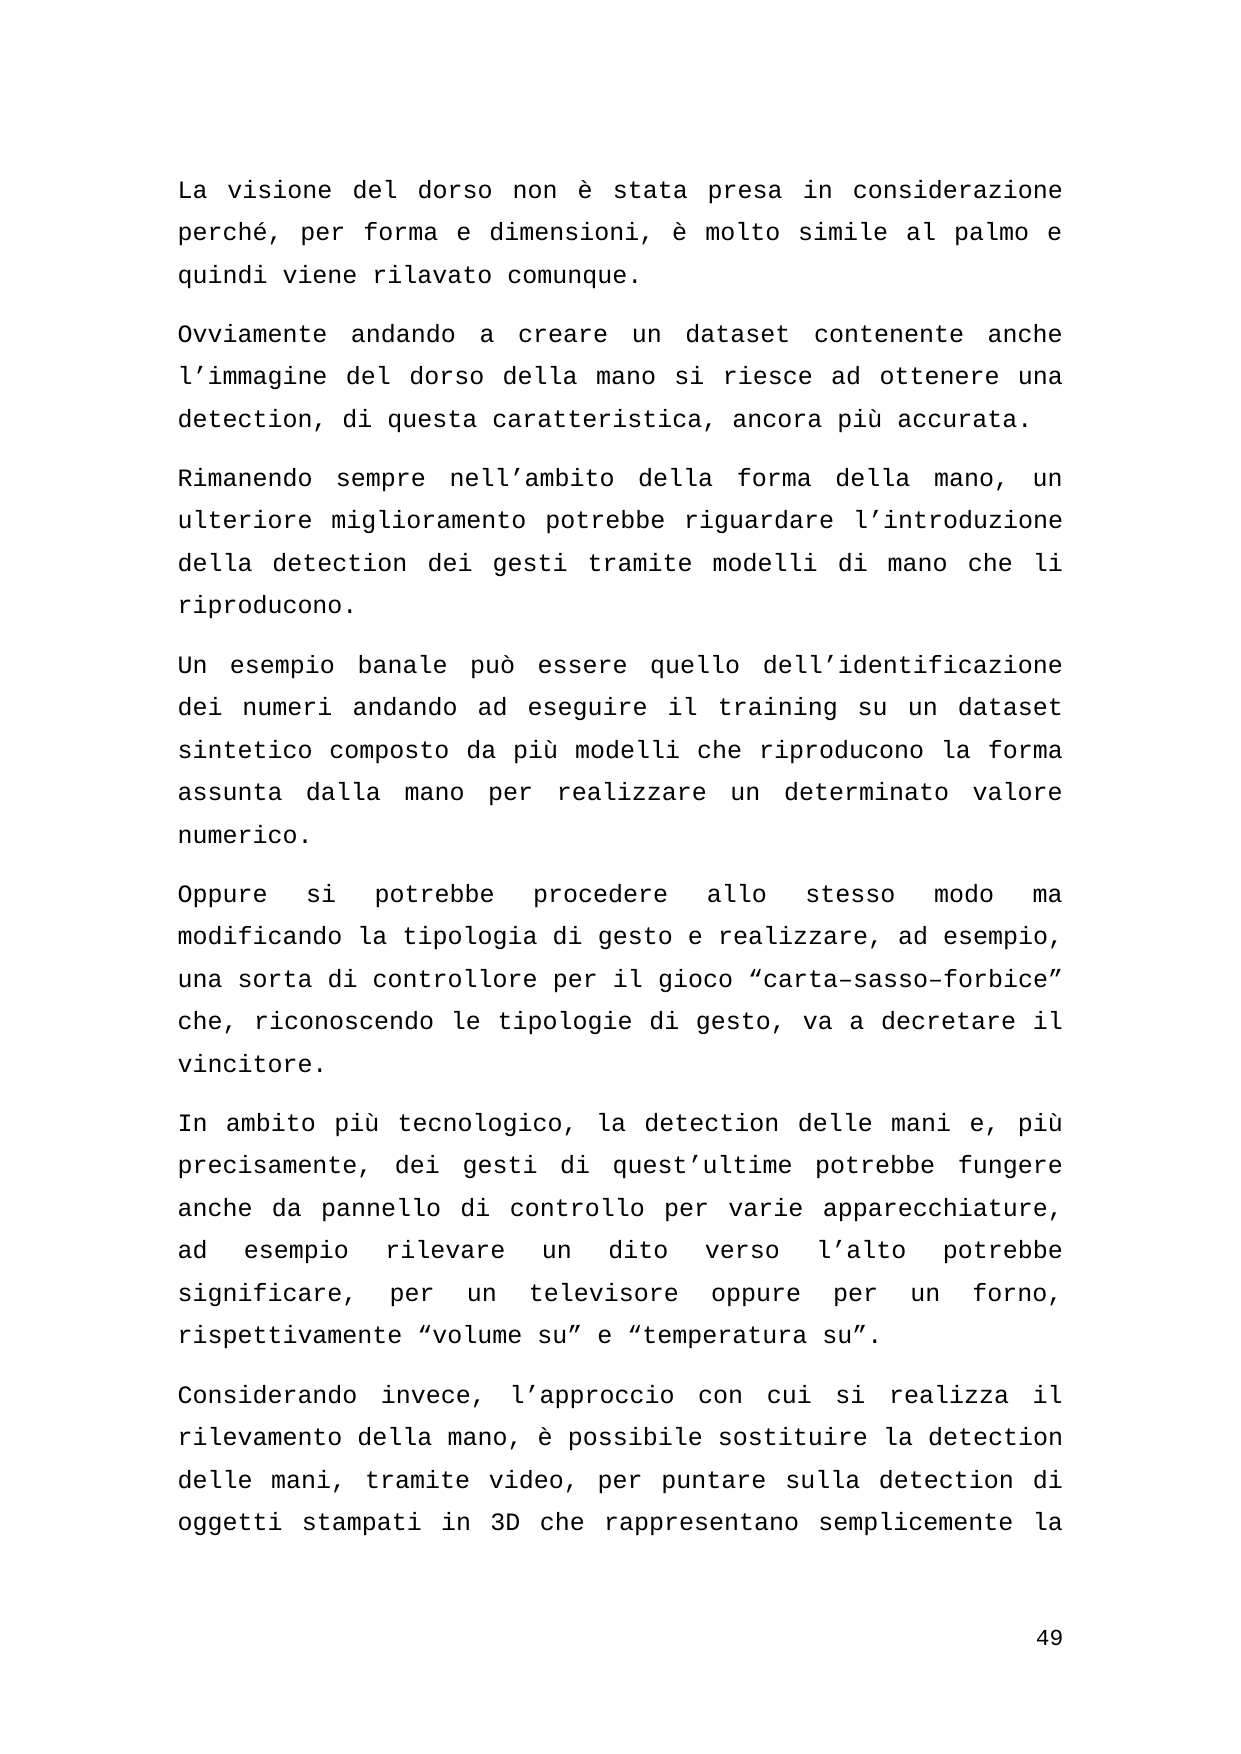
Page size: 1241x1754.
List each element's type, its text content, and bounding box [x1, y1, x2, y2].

text Ovviamente andando a creare un dataset contenente anche l’immagine del dorso della mano si riesce ad ottenere una detection, di questa caratteristica, ancora più accurata. [177, 321, 1063, 435]
text Un esempio banale può essere quello dell’identificazione dei numeri andando ad eseguire il training su un dataset sintetico composto da più modelli che riproducono la forma assunta dalla mano per realizzare un determinato valore numerico. [177, 652, 1063, 851]
text Oppure si potrebbe procedere allo stesso modo ma modificando la tipologia di gesto e realizzare, ad esempio, una sorta di controllore per il gioco “carta–sasso–forbice” che, riconoscendo le tipologie di gesto, va a decretare il vincitore. [177, 881, 1063, 1080]
text In ambito più tecnologico, la detection delle mani e, più precisamente, dei gesti di quest’ultime potrebbe fungere anche da pannello di controllo per varie apparecchiature, ad esempio rilevare un dito verso l’alto potrebbe significare, per un televisore oppure per un forno, rispettivamente “volume su” e “temperatura su”. [177, 1111, 1063, 1351]
text Rimanendo sempre nell’ambito della forma della mano, un ulteriore miglioramento potrebbe riguardare l’introduzione della detection dei gesti tramite modelli di mano che li riproducono. [177, 466, 1063, 621]
text La visione del dorso non è stata presa in considerazione perché, per forma e dimensioni, è molto simile al palmo e quindi viene rilavato comunque. [177, 177, 1063, 291]
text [177, 1382, 1063, 1538]
